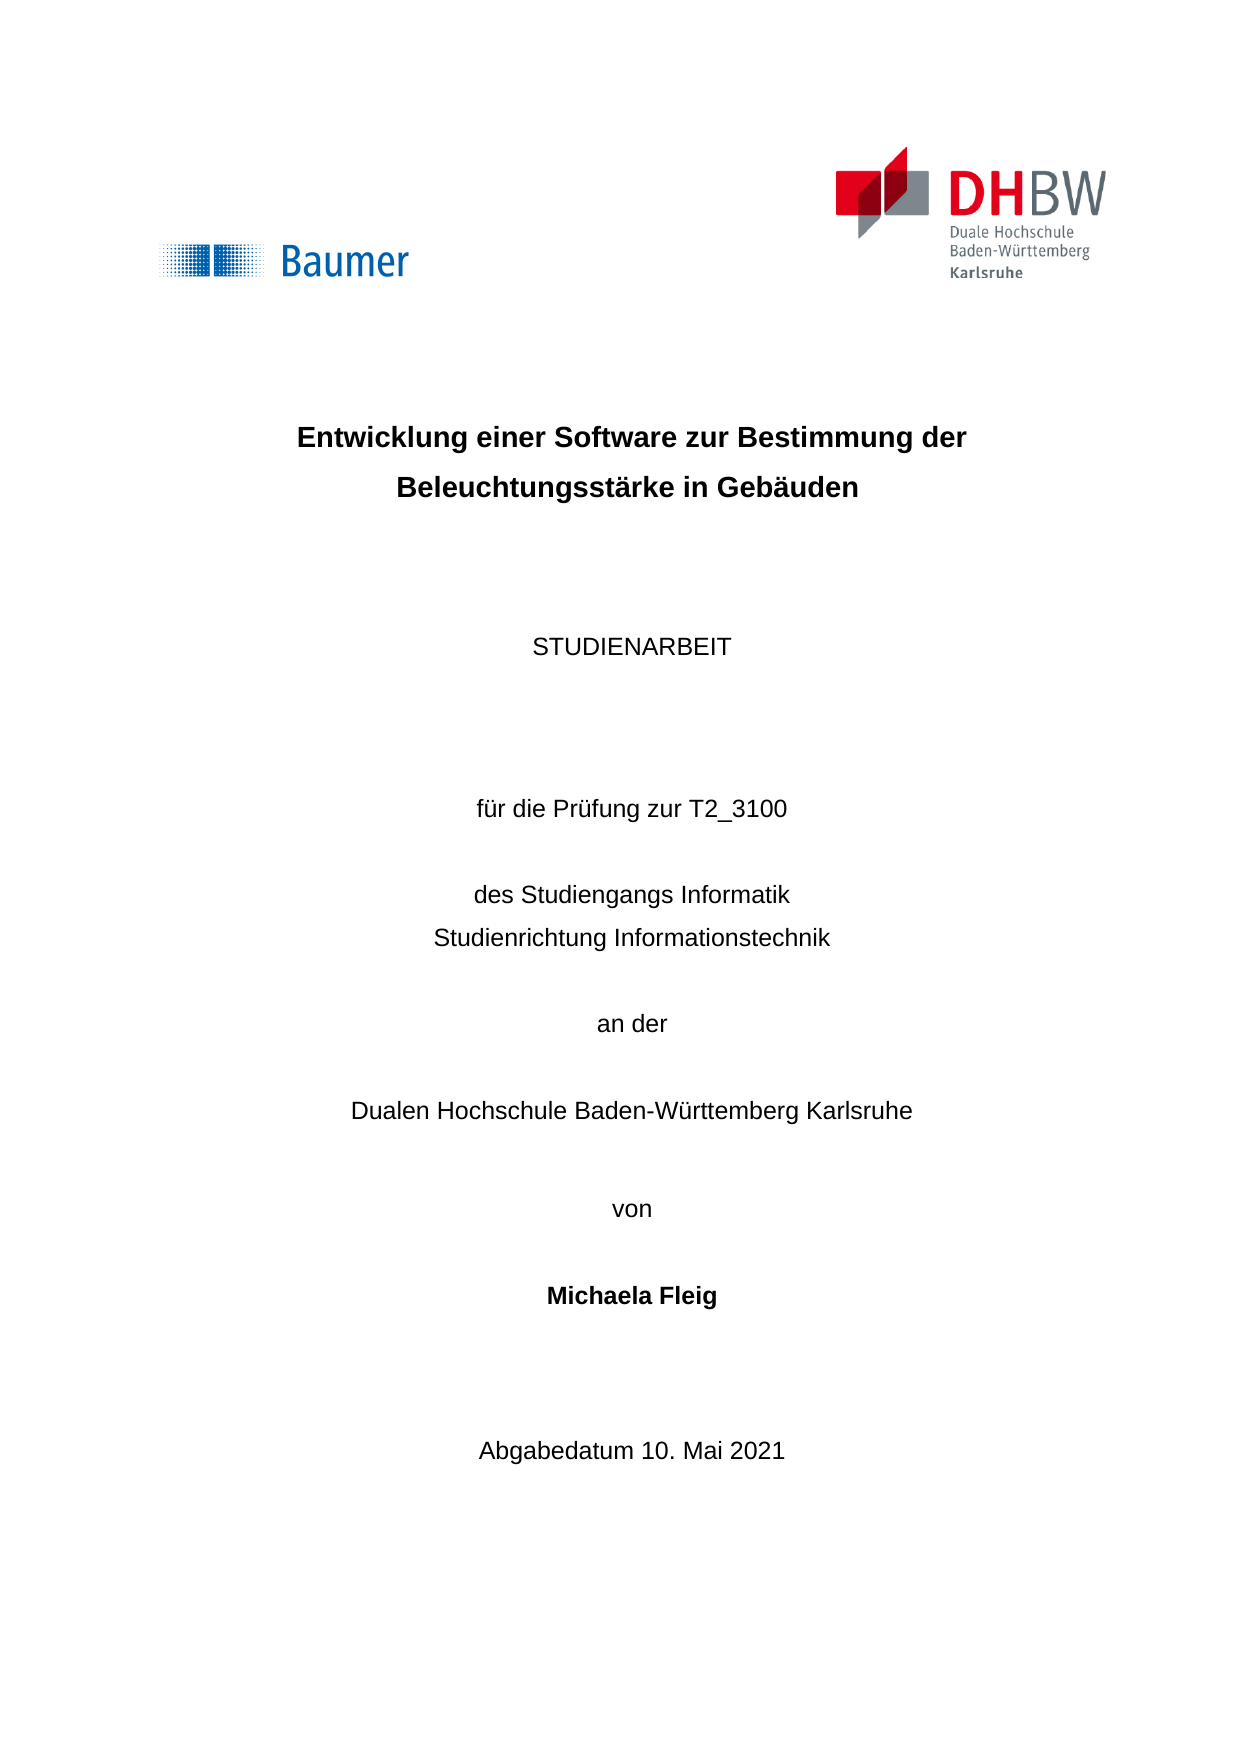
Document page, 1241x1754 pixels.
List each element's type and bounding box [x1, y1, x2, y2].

picture [158, 243, 410, 278]
picture [836, 147, 1106, 278]
table_header [149, 148, 1115, 1591]
